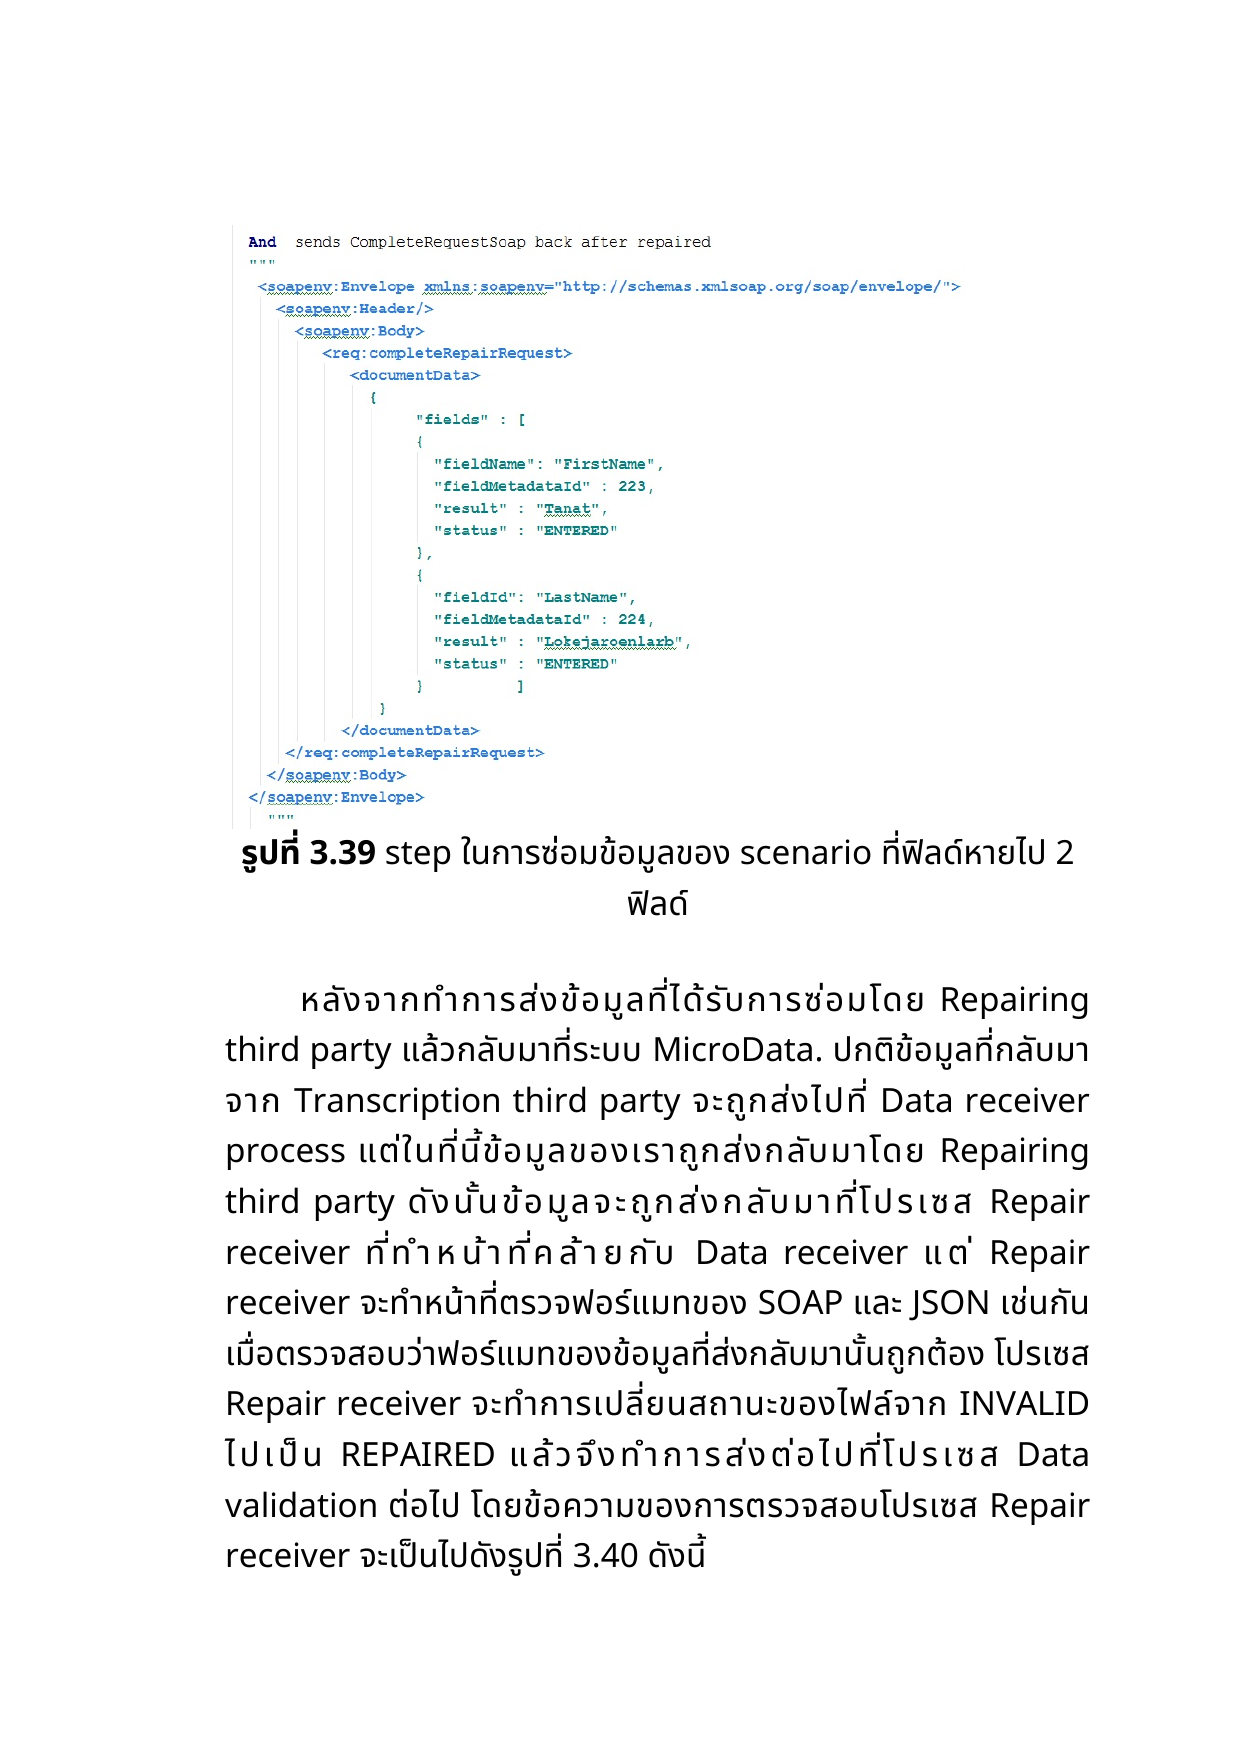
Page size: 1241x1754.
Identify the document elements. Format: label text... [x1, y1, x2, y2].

picture [225, 225, 1091, 829]
text รูปที่ 3.39 step ในการซ่อมข้อมูลของ scenario ที่ฟิลด์หายไป 2 ฟิลด์ [225, 829, 1090, 930]
text หลังจากทำการส่งข้อมูลที่ได้รับการซ่อมโดย Repairing third party แล้วกลับมาที่ระบบ MicroData. ปกติข้อมูลที่กลับมาจาก Transcription third party จะถูกส่งไปที่ Data receiver process แต่ในที่นี้ข้อมูลของเราถูกส่งกลับมาโดย Repairing third party ดังนั้นข้อมูลจะถูกส่งกลับมาที่โปรเซส Repair receiver ที่ทำหน้าที่คล้ายกับ Data receiver แต่ Repair receiver จะทำหน้าที่ตรวจฟอร์แมทของ SOAP และ JSON เช่นกัน เมื่อตรวจสอบว่าฟอร์แมทของข้อมูลที่ส่งกลับมานั้นถูกต้อง โปรเซส Repair receiver จะทำการเปลี่ยนสถานะของไฟล์จาก INVALID ไปเป็น REPAIRED แล้วจึงทำการส่งต่อไปที่โปรเซส Data validation ต่อไป โดยข้อความของการตรวจสอบโปรเซส Repair receiver จะเป็นไปดังรูปที่ 3.40 ดังนี้ [225, 975, 1090, 1583]
